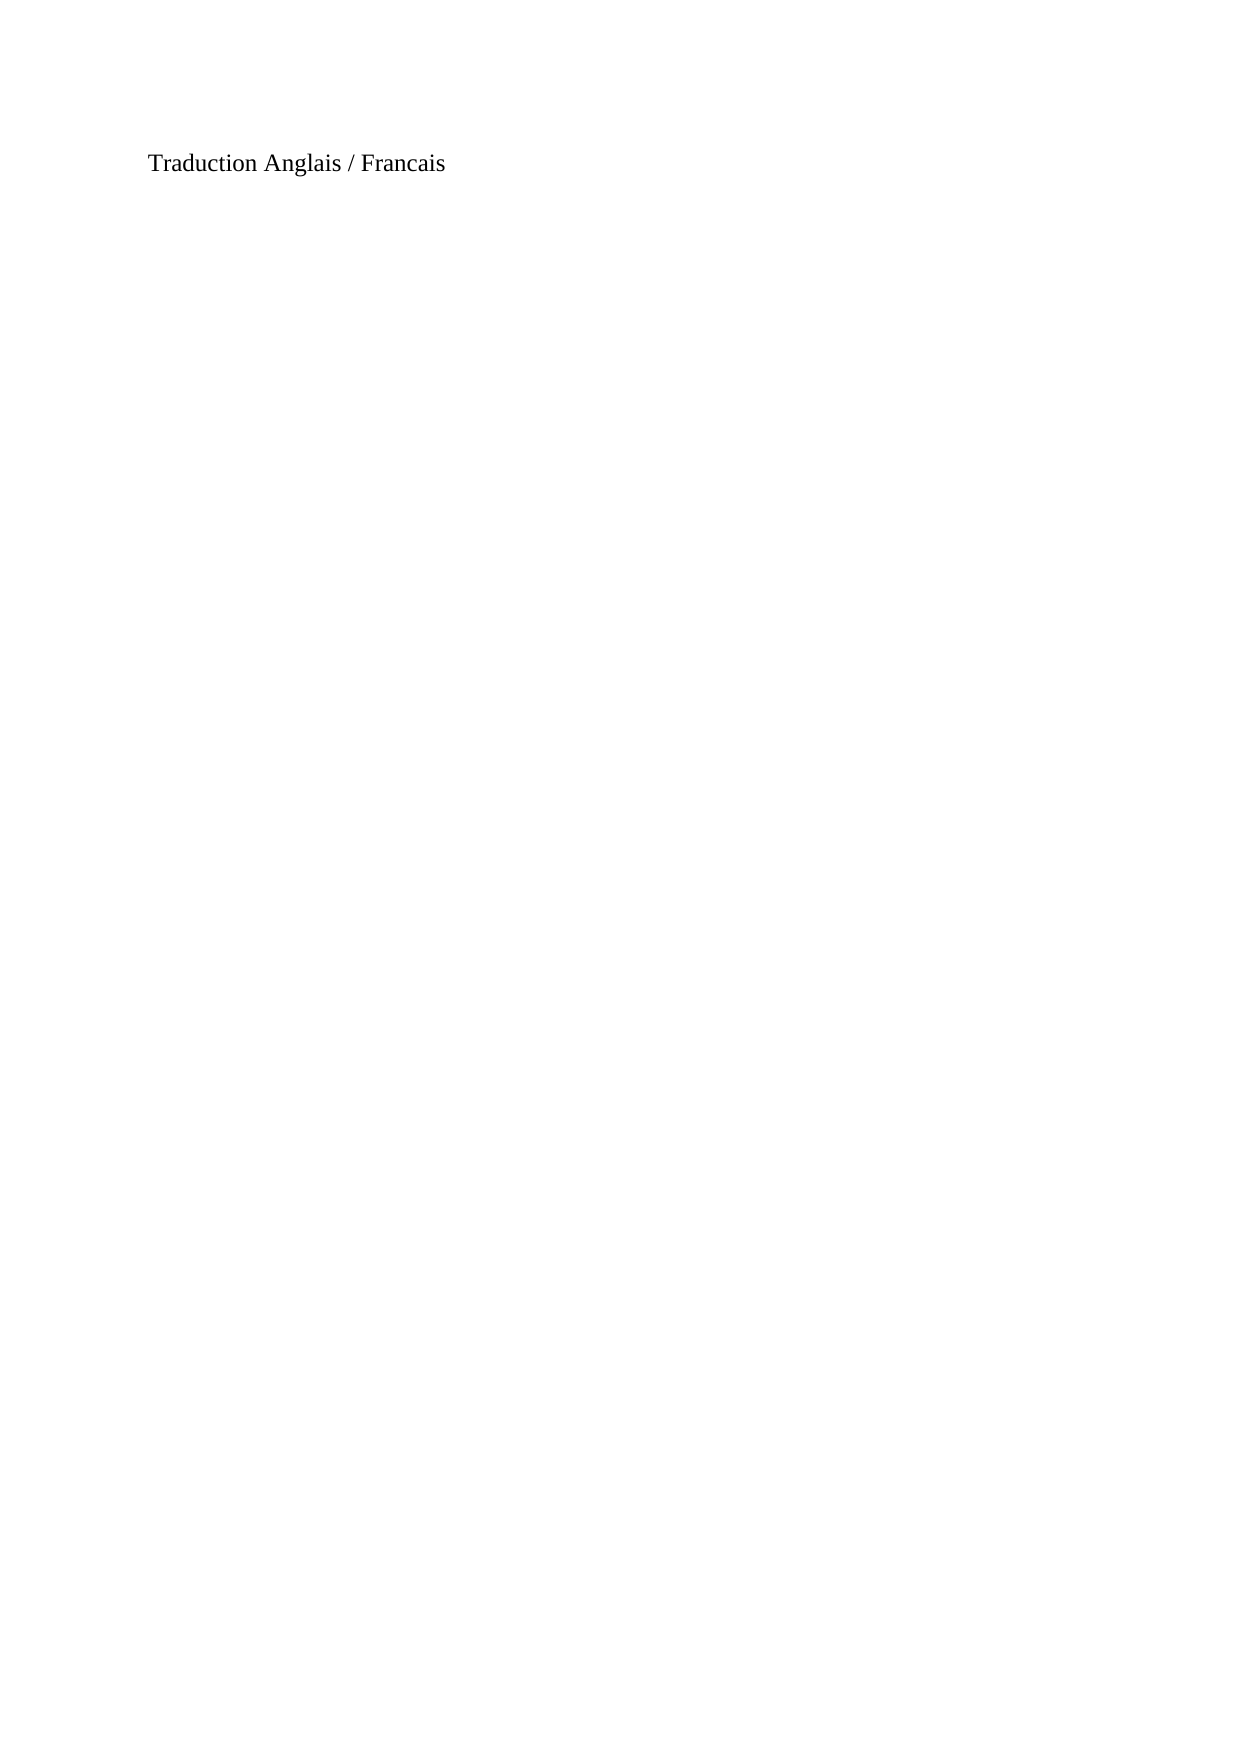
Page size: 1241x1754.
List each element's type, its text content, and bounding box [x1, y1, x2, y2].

text Traduction Anglais / Francais [148, 148, 1093, 176]
